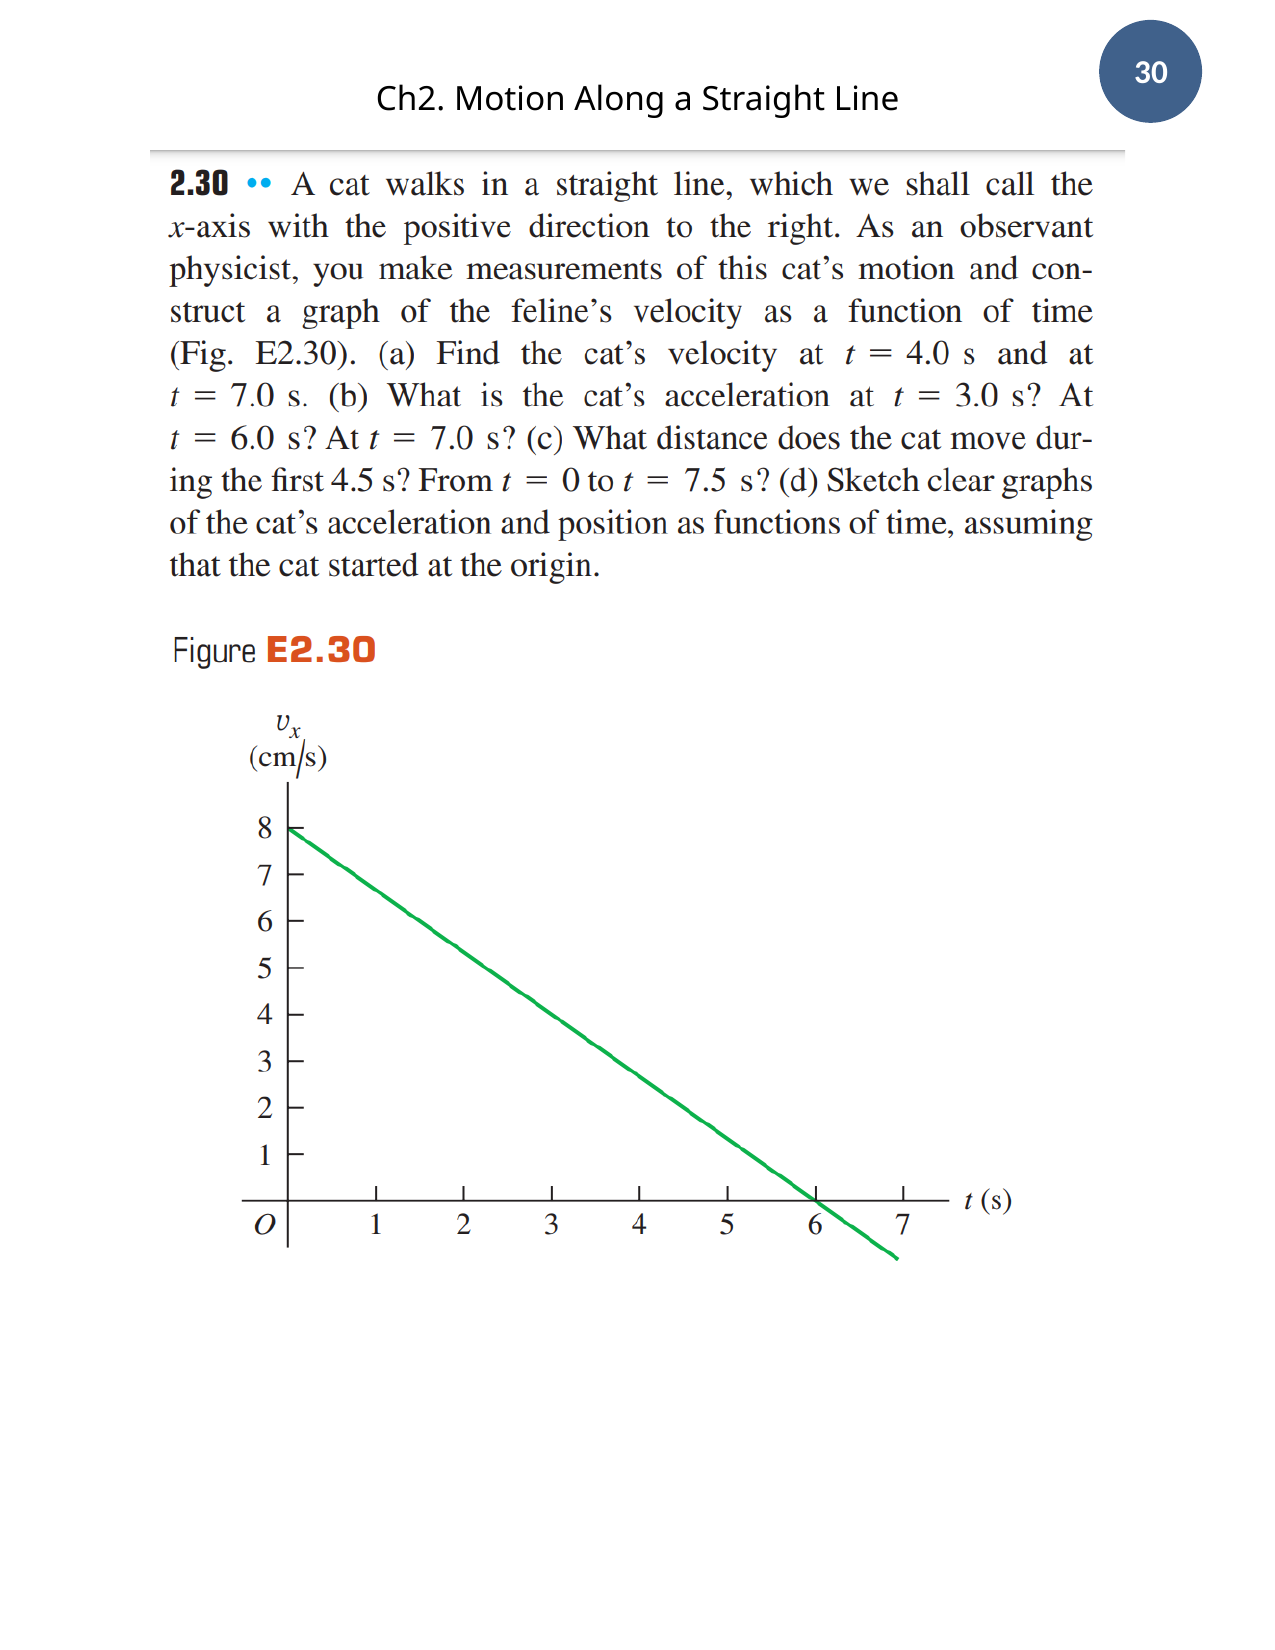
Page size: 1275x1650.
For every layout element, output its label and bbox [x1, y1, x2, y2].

picture [150, 150, 1125, 1276]
